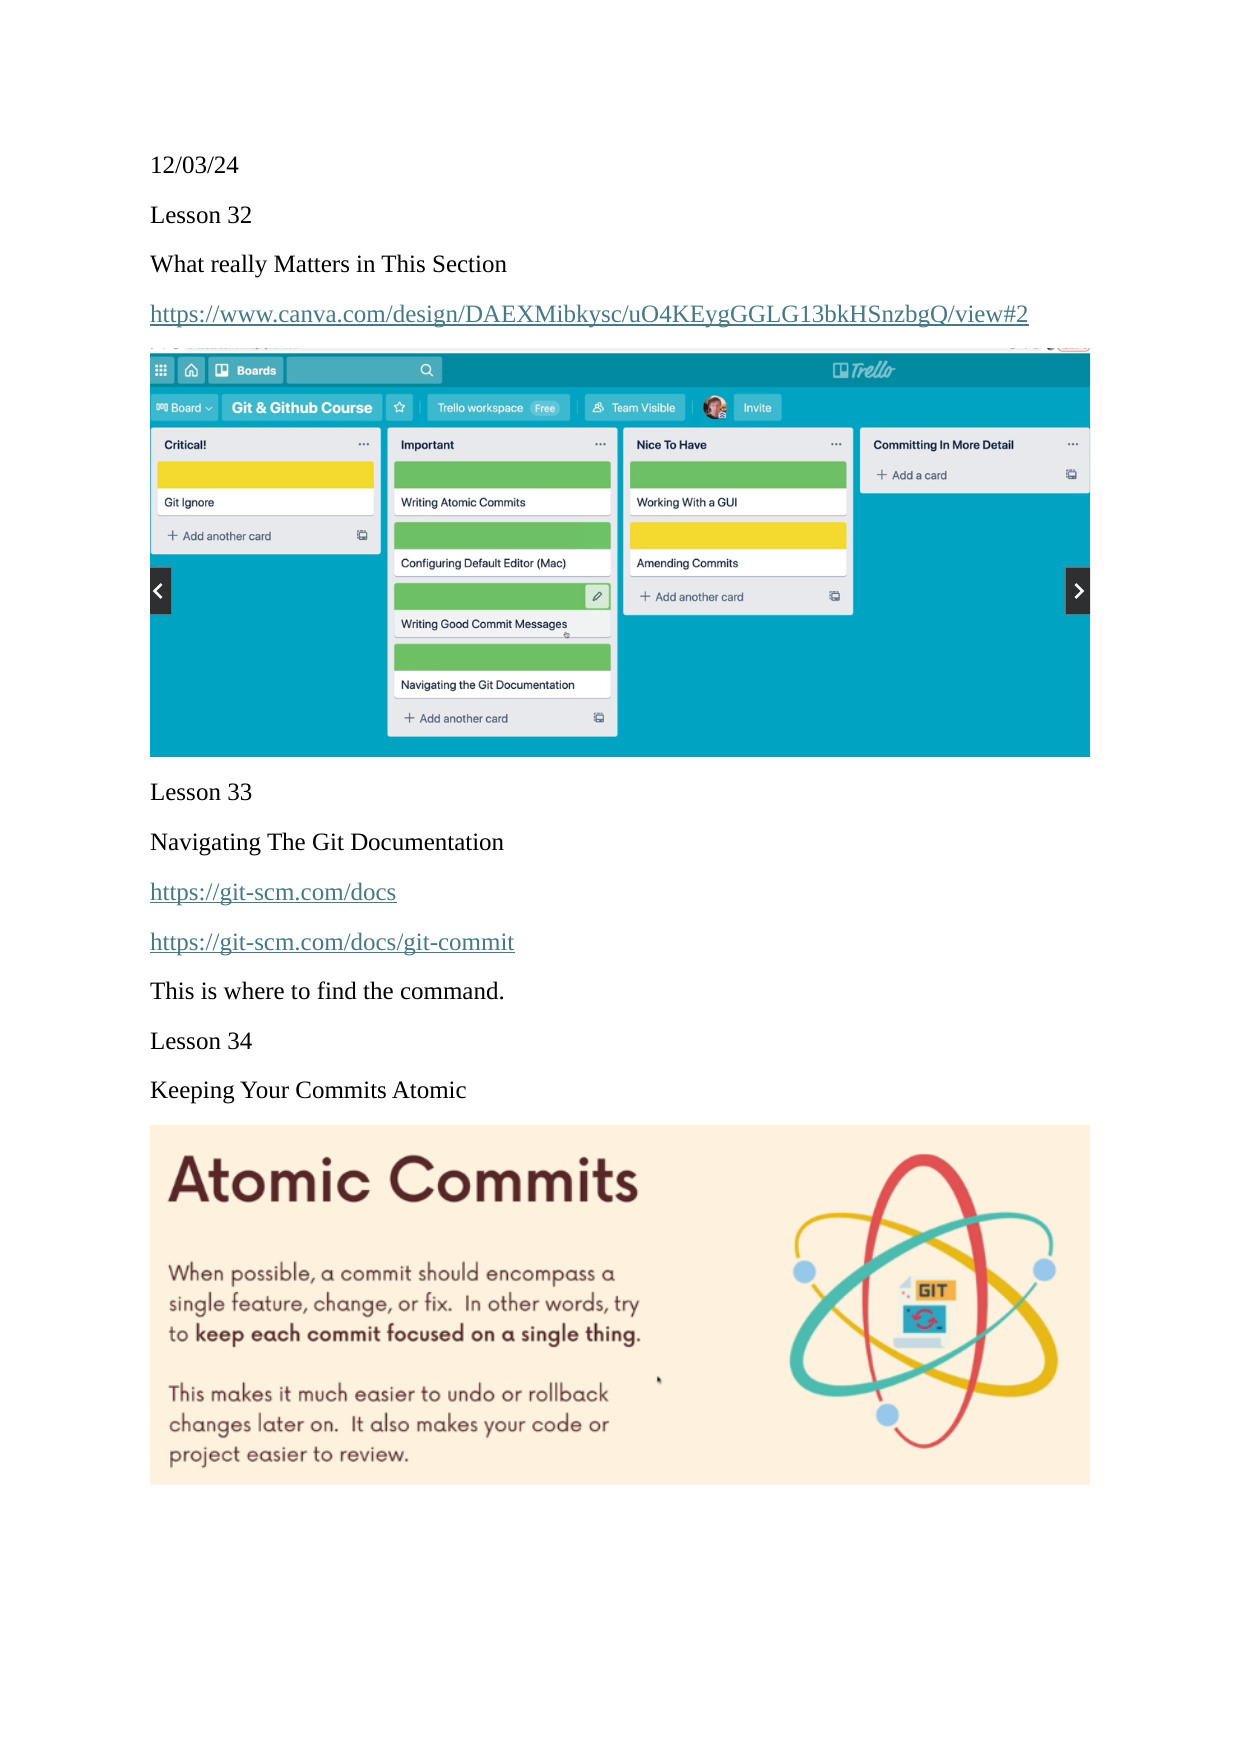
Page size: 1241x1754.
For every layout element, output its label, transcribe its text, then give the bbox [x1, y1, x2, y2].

picture [150, 1125, 1091, 1485]
text What really Matters in This Section [150, 249, 1090, 278]
text Lesson 32 [150, 200, 1090, 228]
text Navigating The Git Documentation [150, 827, 1090, 856]
text https://git-scm.com/docs/git-commit [150, 927, 1090, 955]
text Lesson 33 [150, 777, 1090, 806]
text 12/03/24 [150, 150, 1090, 179]
text Keeping Your Commits Atomic [150, 1076, 1090, 1104]
picture [150, 348, 1091, 757]
text https://git-scm.com/docs [150, 877, 1090, 906]
text This is where to find the command. [150, 976, 1090, 1005]
text Lesson 34 [150, 1026, 1090, 1055]
text https://www.canva.com/design/DAEXMibkysc/uO4KEygGGLG13bkHSnzbgQ/view#2 [150, 299, 1090, 328]
